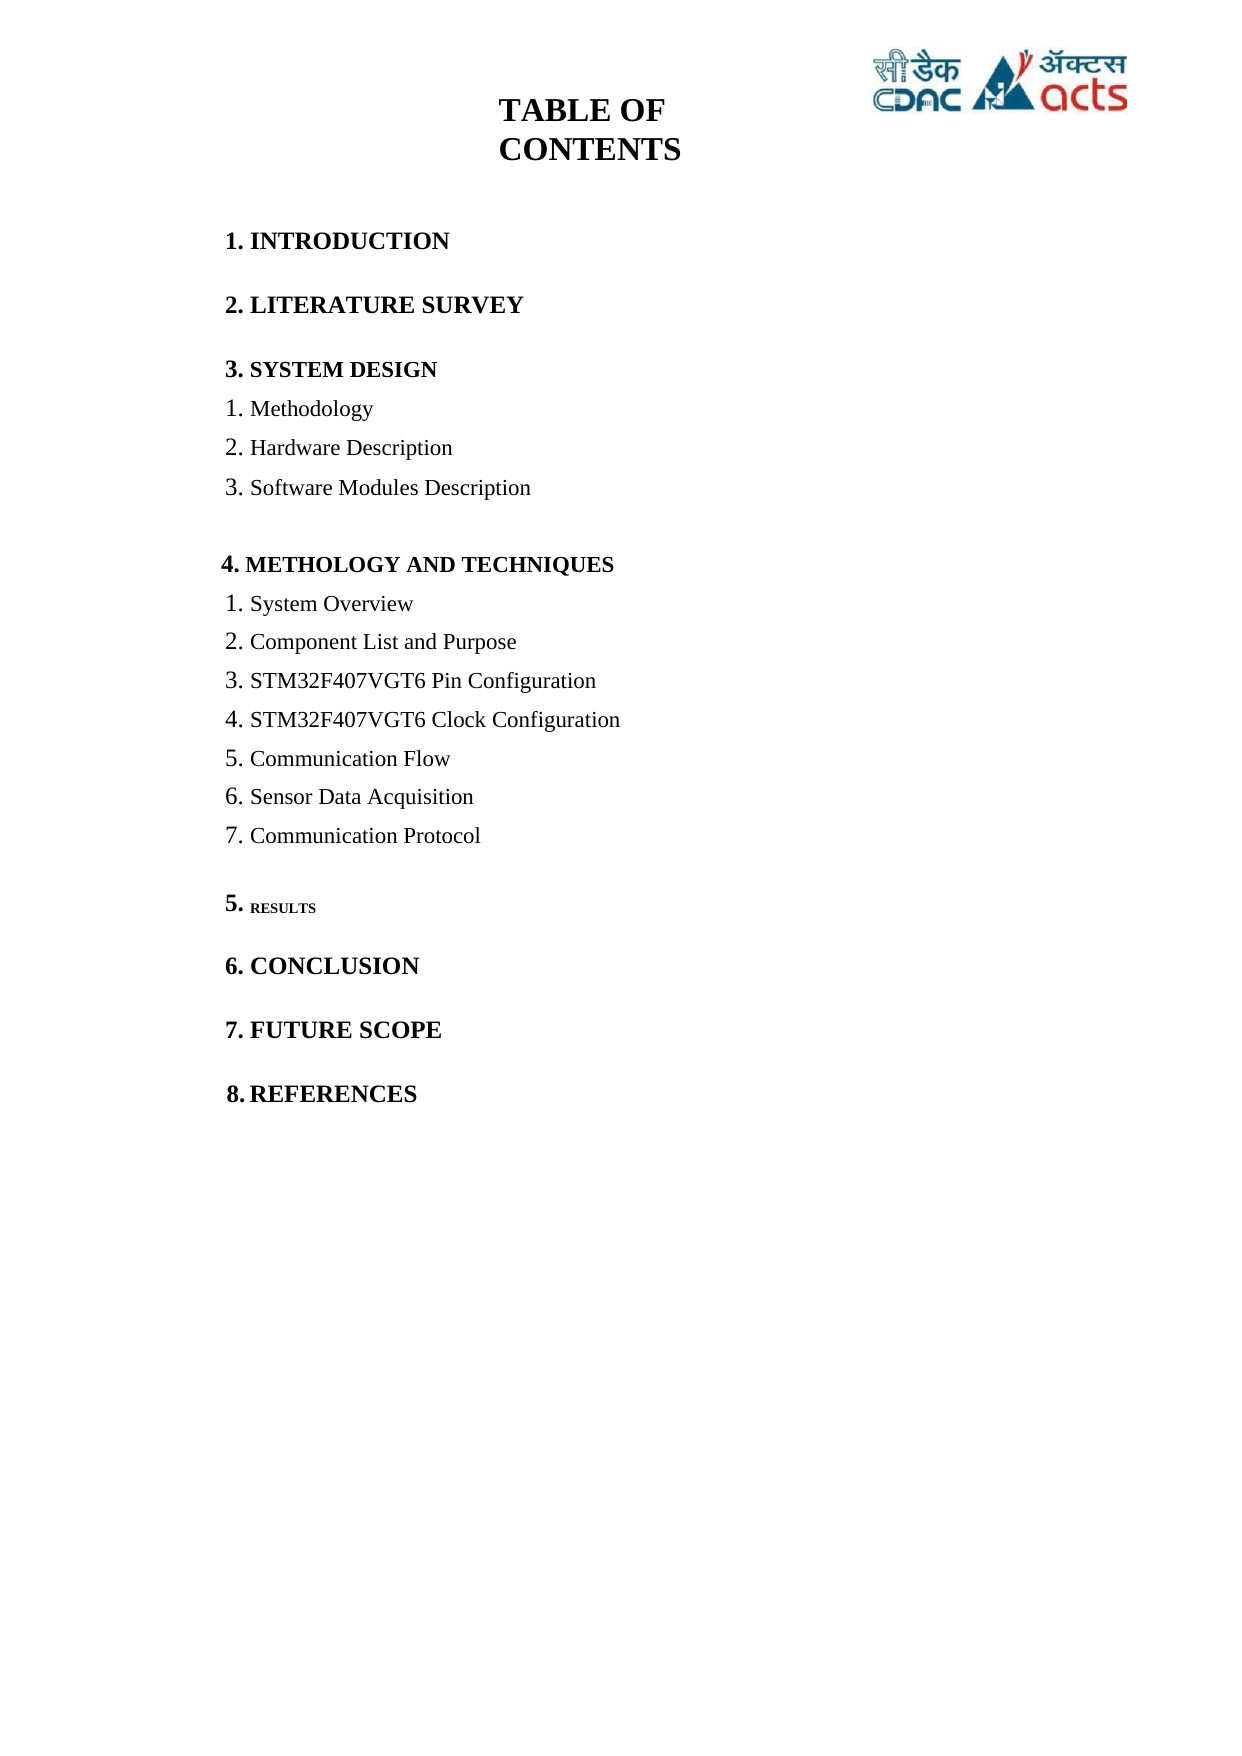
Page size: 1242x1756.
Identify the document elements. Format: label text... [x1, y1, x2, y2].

text 4. METHOLOGY AND TECHNIQUES [146, 549, 1204, 578]
list Communication Protocol [225, 820, 1204, 849]
text 1. INTRODUCTION [225, 226, 1204, 255]
list REFERENCES [226, 1079, 1204, 1108]
text 1. Methodology [225, 393, 512, 422]
picture [864, 47, 1128, 115]
list Communication Flow [225, 743, 1204, 771]
text 2. LITERATURE SURVEY [225, 290, 1204, 319]
text 2. Hardware Description [225, 432, 512, 461]
list STM32F407VGT6 Clock Configuration [225, 704, 1204, 733]
text 3. SYSTEM DESIGN [225, 354, 1204, 383]
list CONCLUSION [225, 951, 1204, 980]
list Component List and Purpose [225, 626, 1204, 655]
text 3. Software Modules Description [225, 472, 574, 500]
list STM32F407VGT6 Pin Configuration [225, 665, 1204, 694]
list FUTURE SCOPE [225, 1015, 1204, 1044]
list Sensor Data Acquisition [225, 781, 1204, 810]
list RESULTS [225, 888, 1204, 916]
list System Overview [225, 588, 1204, 616]
